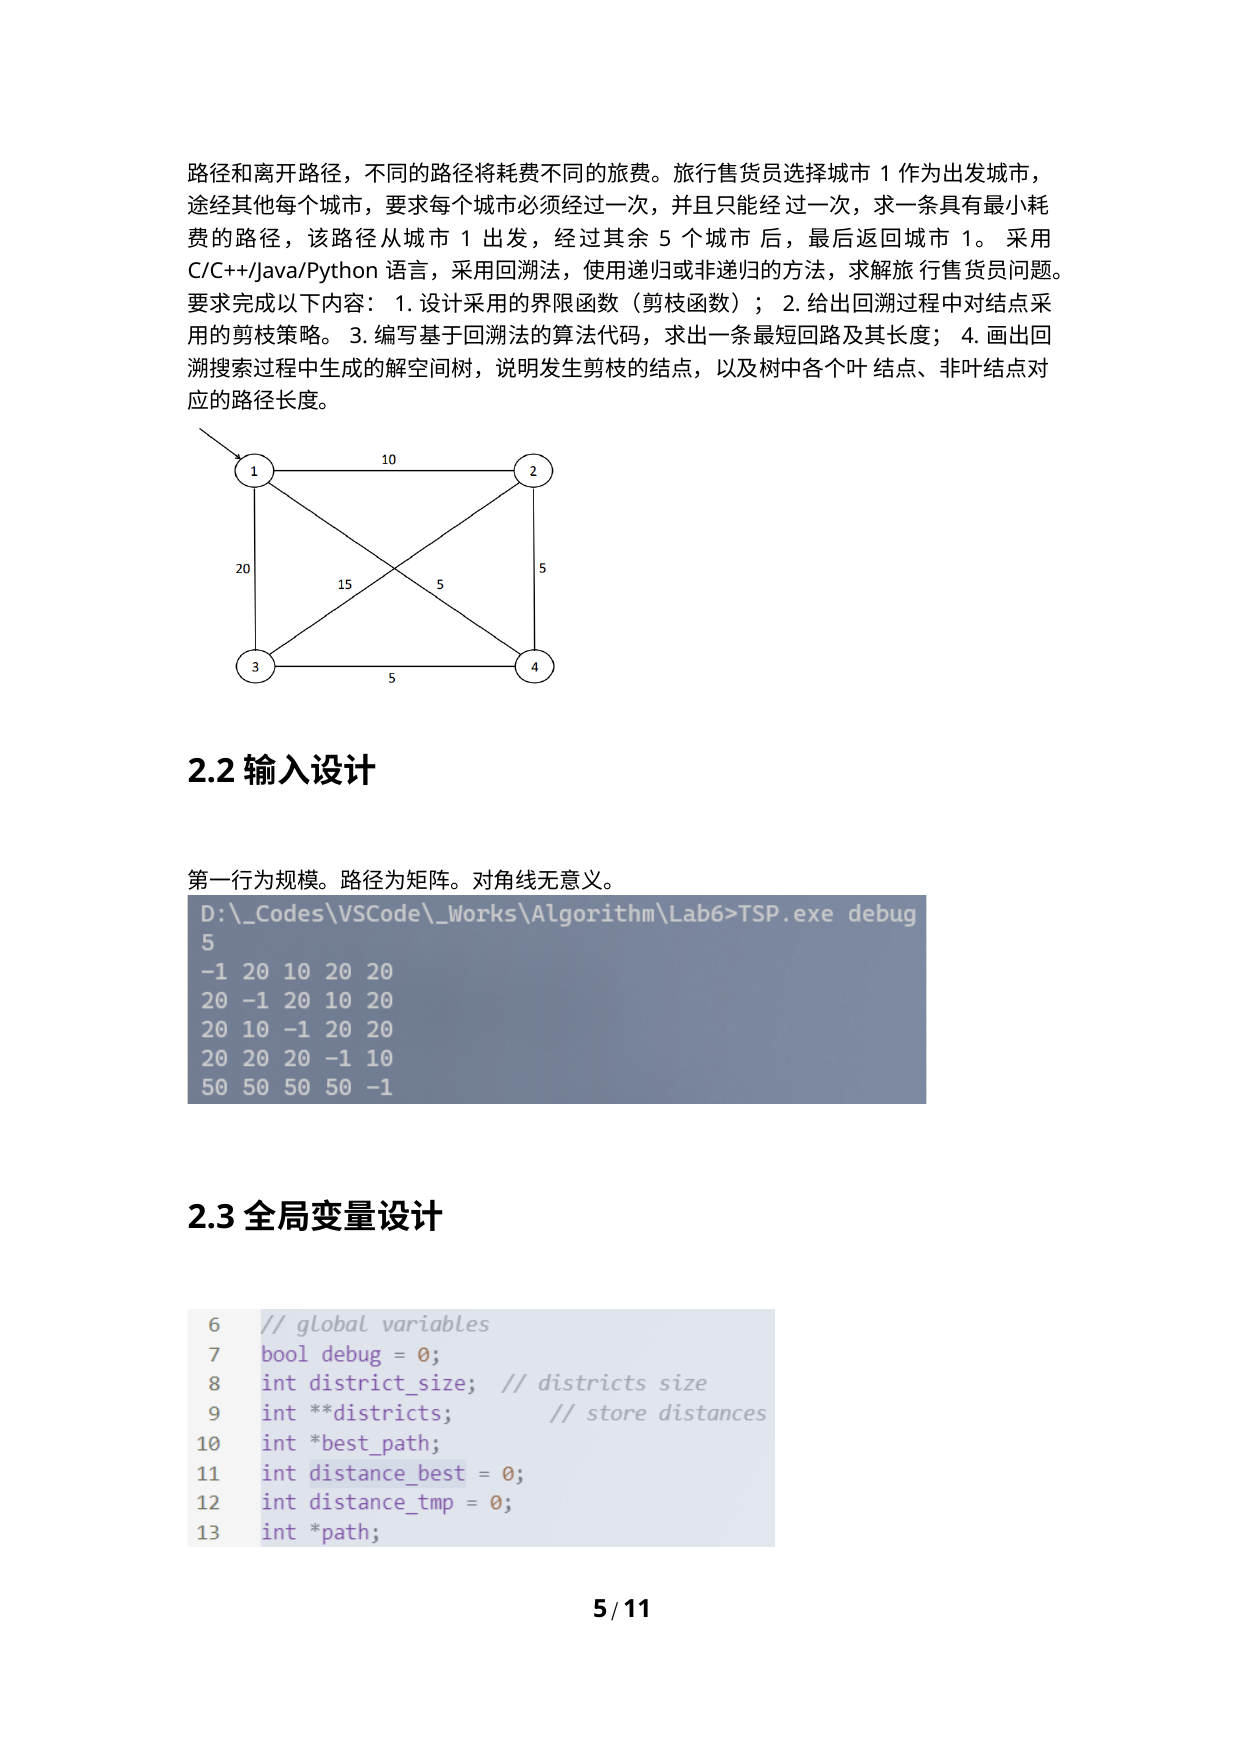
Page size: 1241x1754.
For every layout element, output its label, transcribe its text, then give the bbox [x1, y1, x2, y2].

subtitle 2.3 全局变量设计 [187, 1182, 1053, 1247]
picture [187, 895, 927, 1104]
text 第一行为规模。路径为矩阵。对角线无意义。 [187, 862, 1053, 895]
picture [187, 415, 577, 697]
subtitle 2.2 输入设计 [187, 735, 1053, 800]
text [187, 156, 1053, 416]
picture [187, 1309, 775, 1547]
